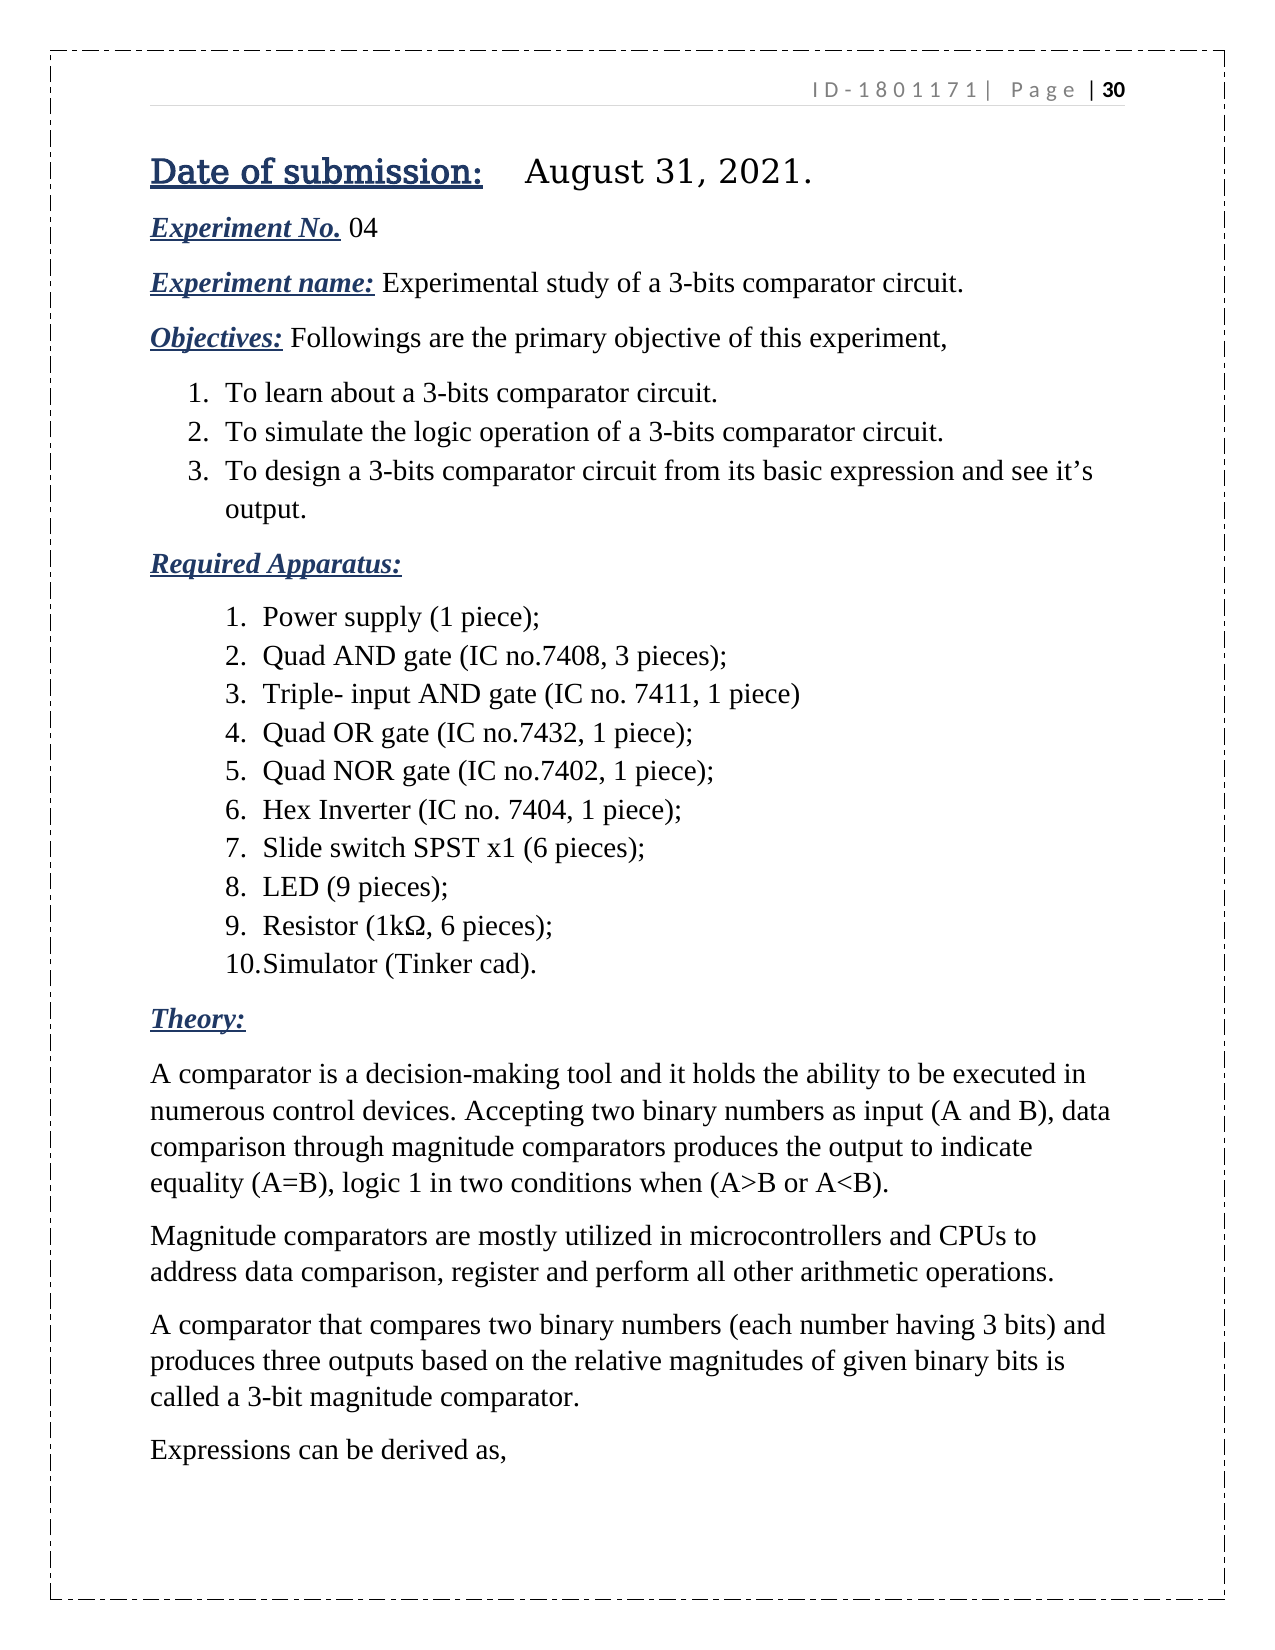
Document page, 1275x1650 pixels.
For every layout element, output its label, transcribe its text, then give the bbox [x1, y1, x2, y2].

text A comparator that compares two binary numbers (each number having 3 bits) and produces three outputs based on the relative magnitudes of given binary bits is called a 3-bit magnitude comparator. [150, 1307, 1125, 1413]
text A comparator is a decision-making tool and it holds the ability to be executed in numerous control devices. Accepting two binary numbers as input (A and B), data comparison through magnitude comparators produces the output to indicate equality (A=B), logic 1 in two conditions when (A>B or A<B). [150, 1057, 1125, 1198]
list Resistor (1kΩ, 6 pieces); [225, 908, 1125, 941]
list Quad AND gate (IC no.7408, 3 pieces); [225, 638, 1125, 671]
list To simulate the logic operation of a 3-bits comparator circuit. [187, 414, 1125, 448]
text Experiment No. 04 [150, 210, 1125, 243]
list Slide switch SPST x1 (6 pieces); [225, 831, 1125, 864]
list Quad OR gate (IC no.7432, 1 piece); [225, 715, 1125, 748]
list LED (9 pieces); [225, 869, 1125, 903]
text Required Apparatus: [150, 546, 1125, 580]
list Simulator (Tinker cad). [225, 946, 1125, 980]
list Triple- input AND gate (IC no. 7411, 1 piece) [225, 676, 1125, 710]
text Expressions can be derived as, [150, 1432, 1125, 1465]
text Magnitude comparators are mostly utilized in microcontrollers and CPUs to address data comparison, register and perform all other arithmetic operations. [150, 1218, 1125, 1287]
list Quad NOR gate (IC no.7402, 1 piece); [225, 753, 1125, 787]
list To design a 3-bits comparator circuit from its basic expression and see it’s output. [187, 453, 1125, 525]
text Date of submission: August 31, 2021. [150, 150, 1125, 190]
text Theory: [150, 1001, 1125, 1035]
list To learn about a 3-bits comparator circuit. [187, 376, 1125, 409]
text Objectives: Followings are the primary objective of this experiment, [150, 320, 1125, 354]
list Power supply (1 piece); [225, 599, 1125, 633]
list Hex Inverter (IC no. 7404, 1 piece); [225, 792, 1125, 826]
text Experiment name: Experimental study of a 3-bits comparator circuit. [150, 265, 1125, 299]
